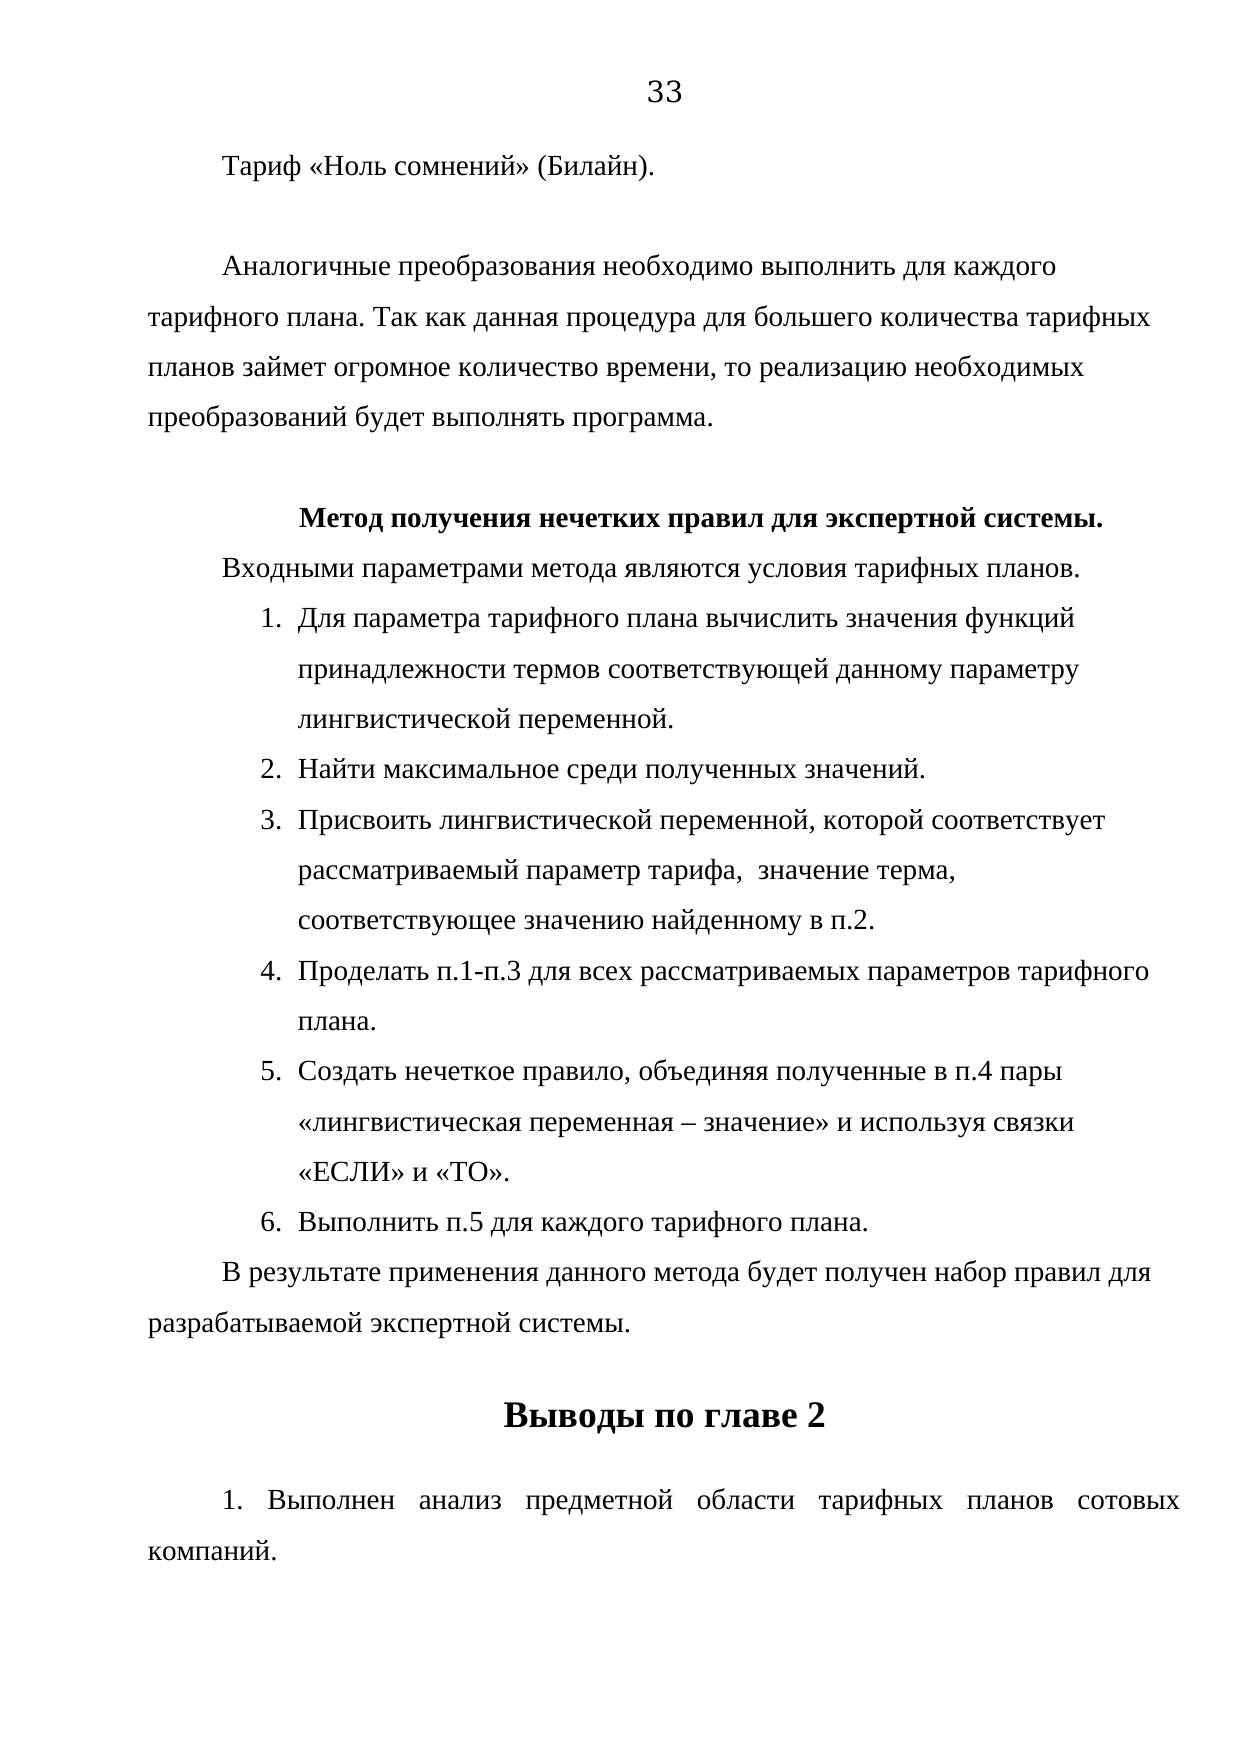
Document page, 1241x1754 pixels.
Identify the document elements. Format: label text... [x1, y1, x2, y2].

list Создать нечеткое правило, объединяя полученные в п.4 пары «лингвистическая переменная – значение» и используя связки «ЕСЛИ» и «ТО». [260, 1053, 1181, 1187]
list Выполнить п.5 для каждого тарифного плана. [260, 1204, 1181, 1238]
list Для параметра тарифного плана вычислить значения функций принадлежности термов соответствующей данному параметру лингвистической переменной. [260, 601, 1181, 735]
text В результате применения данного метода будет получен набор правил для разрабатываемой экспертной системы. [148, 1254, 1181, 1338]
list Проделать п.1-п.3 для всех рассматриваемых параметров тарифного плана. [260, 953, 1181, 1037]
text Аналогичные преобразования необходимо выполнить для каждого тарифного плана. Так как данная процедура для большего количества тарифных планов займет огромное количество времени, то реализацию необходимых преобразований будет выполнять программа. [148, 248, 1181, 433]
text 1. Выполнен анализ предметной области тарифных планов сотовых компаний. [148, 1482, 1181, 1566]
text Метод получения нечетких правил для экспертной системы. [148, 500, 1181, 533]
subtitle Выводы по главе 2 [148, 1393, 1181, 1436]
list Присвоить лингвистической переменной, которой соответствует рассматриваемый параметр тарифа, значение терма, соответствующее значению найденному в п.2. [260, 802, 1181, 936]
text Входными параметрами метода являются условия тарифных планов. [148, 550, 1181, 584]
list Найти максимальное среди полученных значений. [260, 751, 1181, 785]
text Тариф «Ноль сомнений» (Билайн). [148, 148, 1181, 181]
